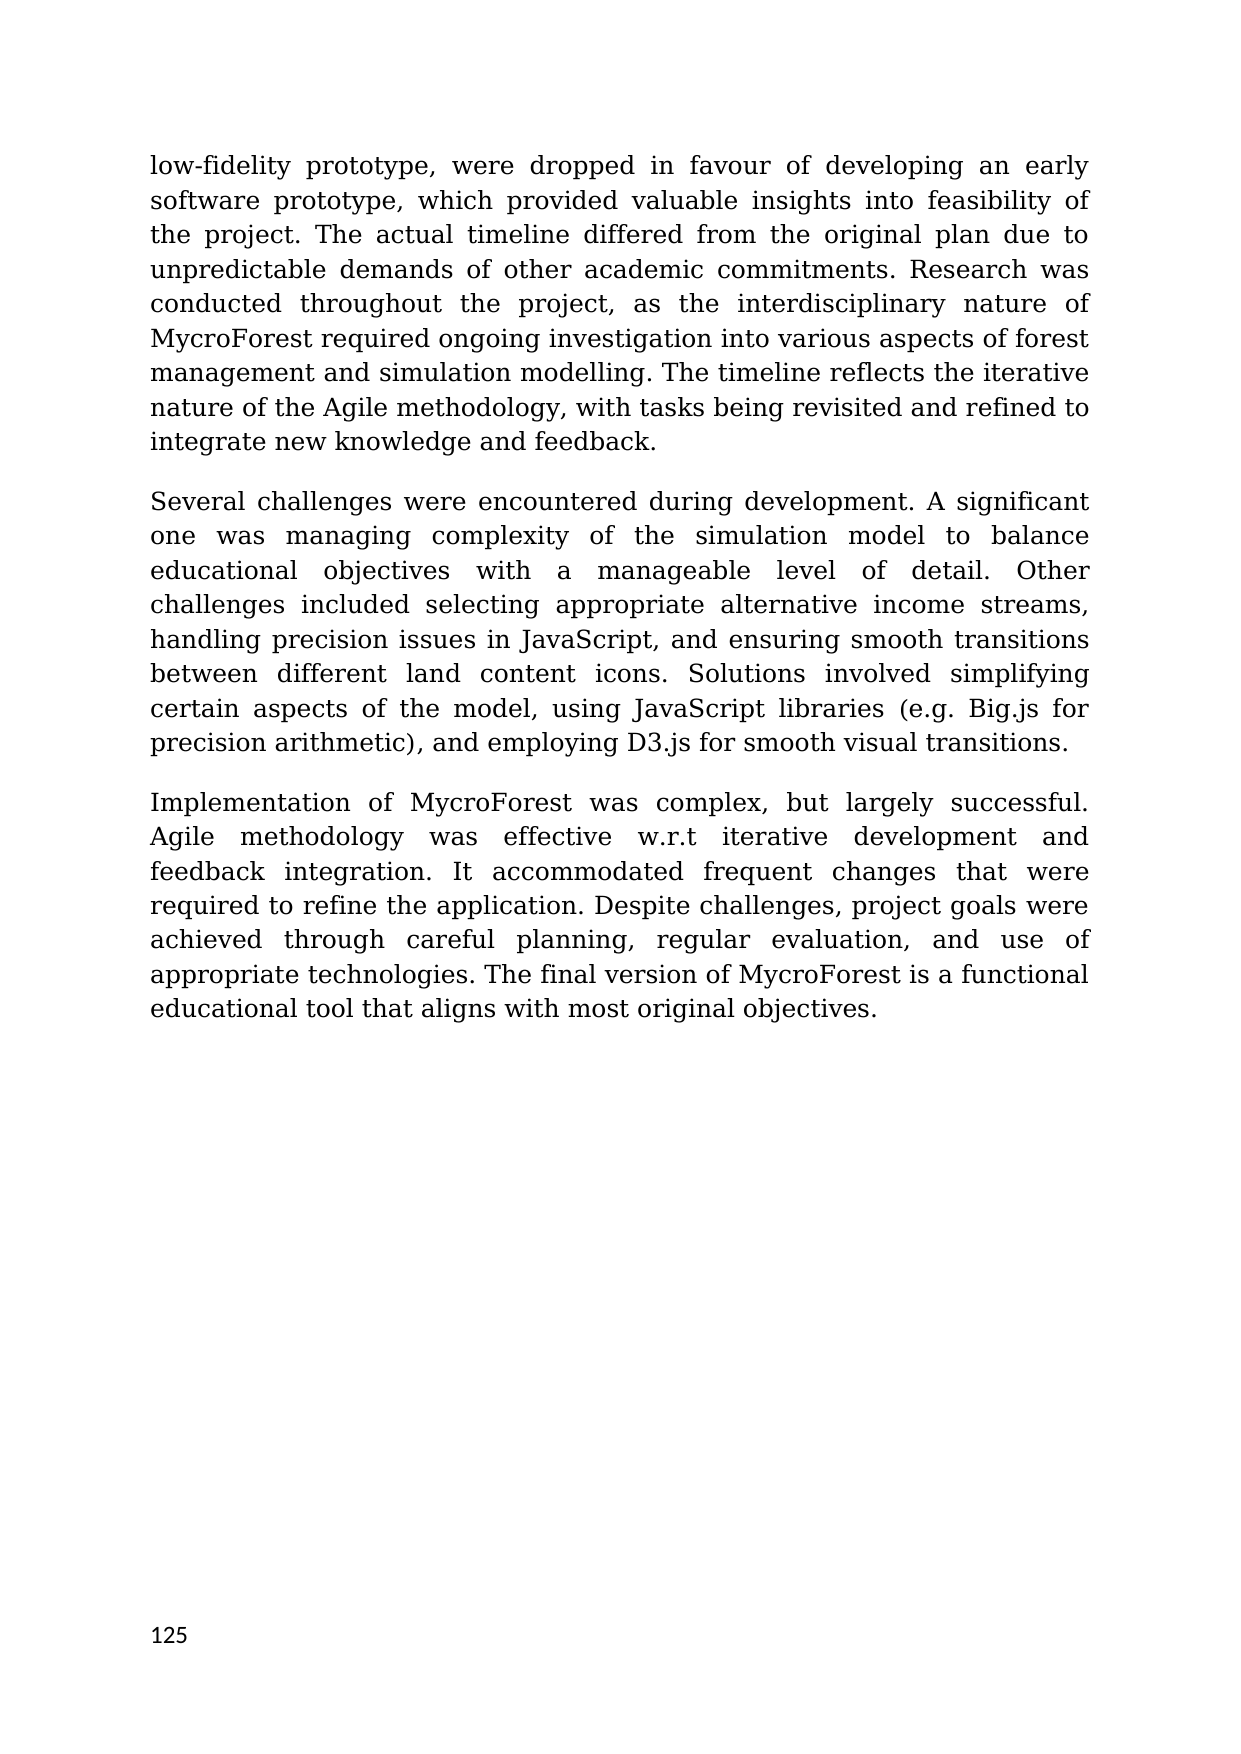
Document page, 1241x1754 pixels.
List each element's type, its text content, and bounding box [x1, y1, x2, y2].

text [150, 150, 1090, 456]
text Several challenges were encountered during development. A significant one was managing complexity of the simulation model to balance educational objectives with a manageable level of detail. Other challenges included selecting appropriate alternative income streams, handling precision issues in JavaScript, and ensuring smooth transitions between different land content icons. Solutions involved simplifying certain aspects of the model, using JavaScript libraries (e.g. Big.js for precision arithmetic), and employing D3.js for smooth visual transitions. [150, 485, 1090, 757]
text Implementation of MycroForest was complex, but largely successful. Agile methodology was effective w.r.t iterative development and feedback integration. It accommodated frequent changes that were required to refine the application. Despite challenges, project goals were achieved through careful planning, regular evaluation, and use of appropriate technologies. The final version of MycroForest is a functional educational tool that aligns with most original objectives. [150, 786, 1090, 1023]
